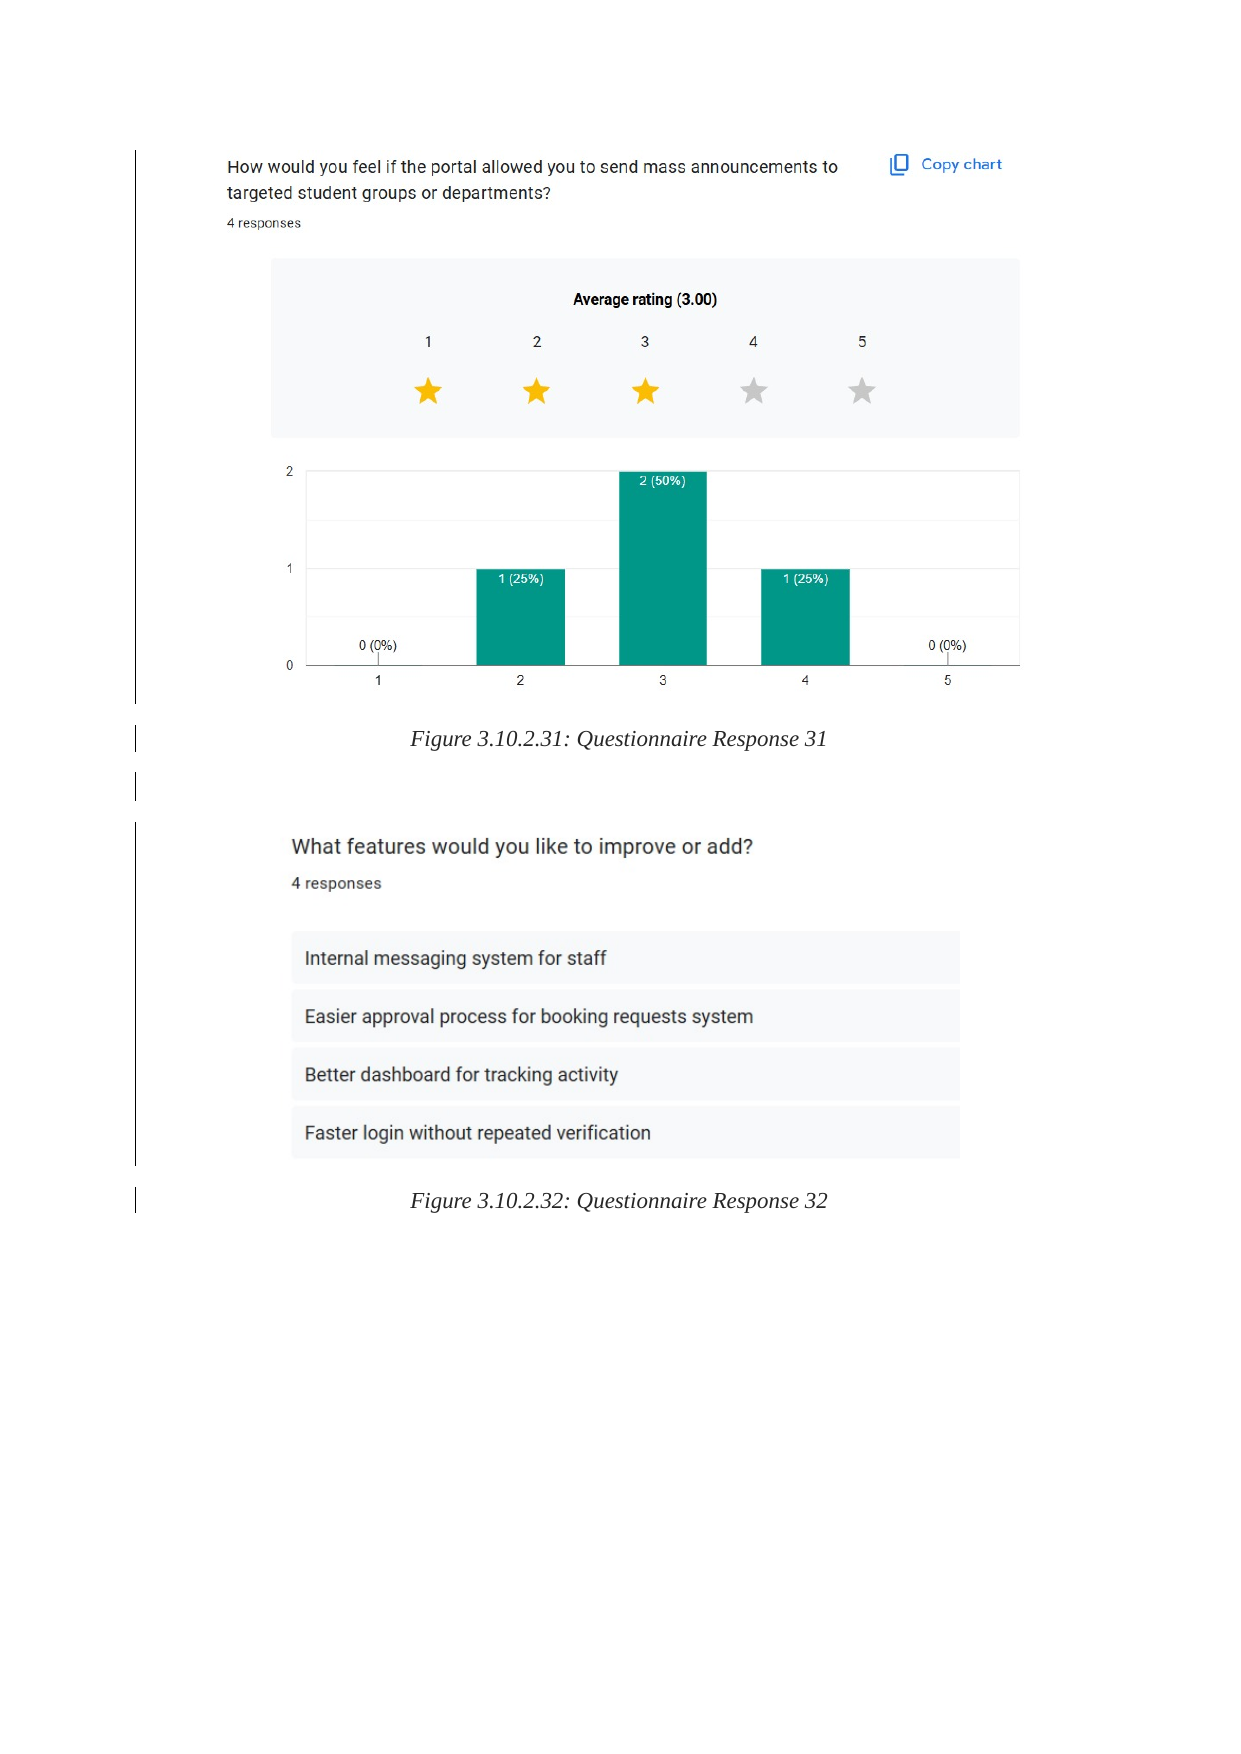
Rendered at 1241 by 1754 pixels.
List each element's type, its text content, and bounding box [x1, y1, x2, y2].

text Figure 3.10.2.32: Questionnaire Response 32 [150, 1187, 1090, 1213]
text Figure 3.10.2.31: Questionnaire Response 31 [150, 725, 1090, 752]
picture [280, 822, 960, 1166]
picture [213, 150, 1027, 705]
